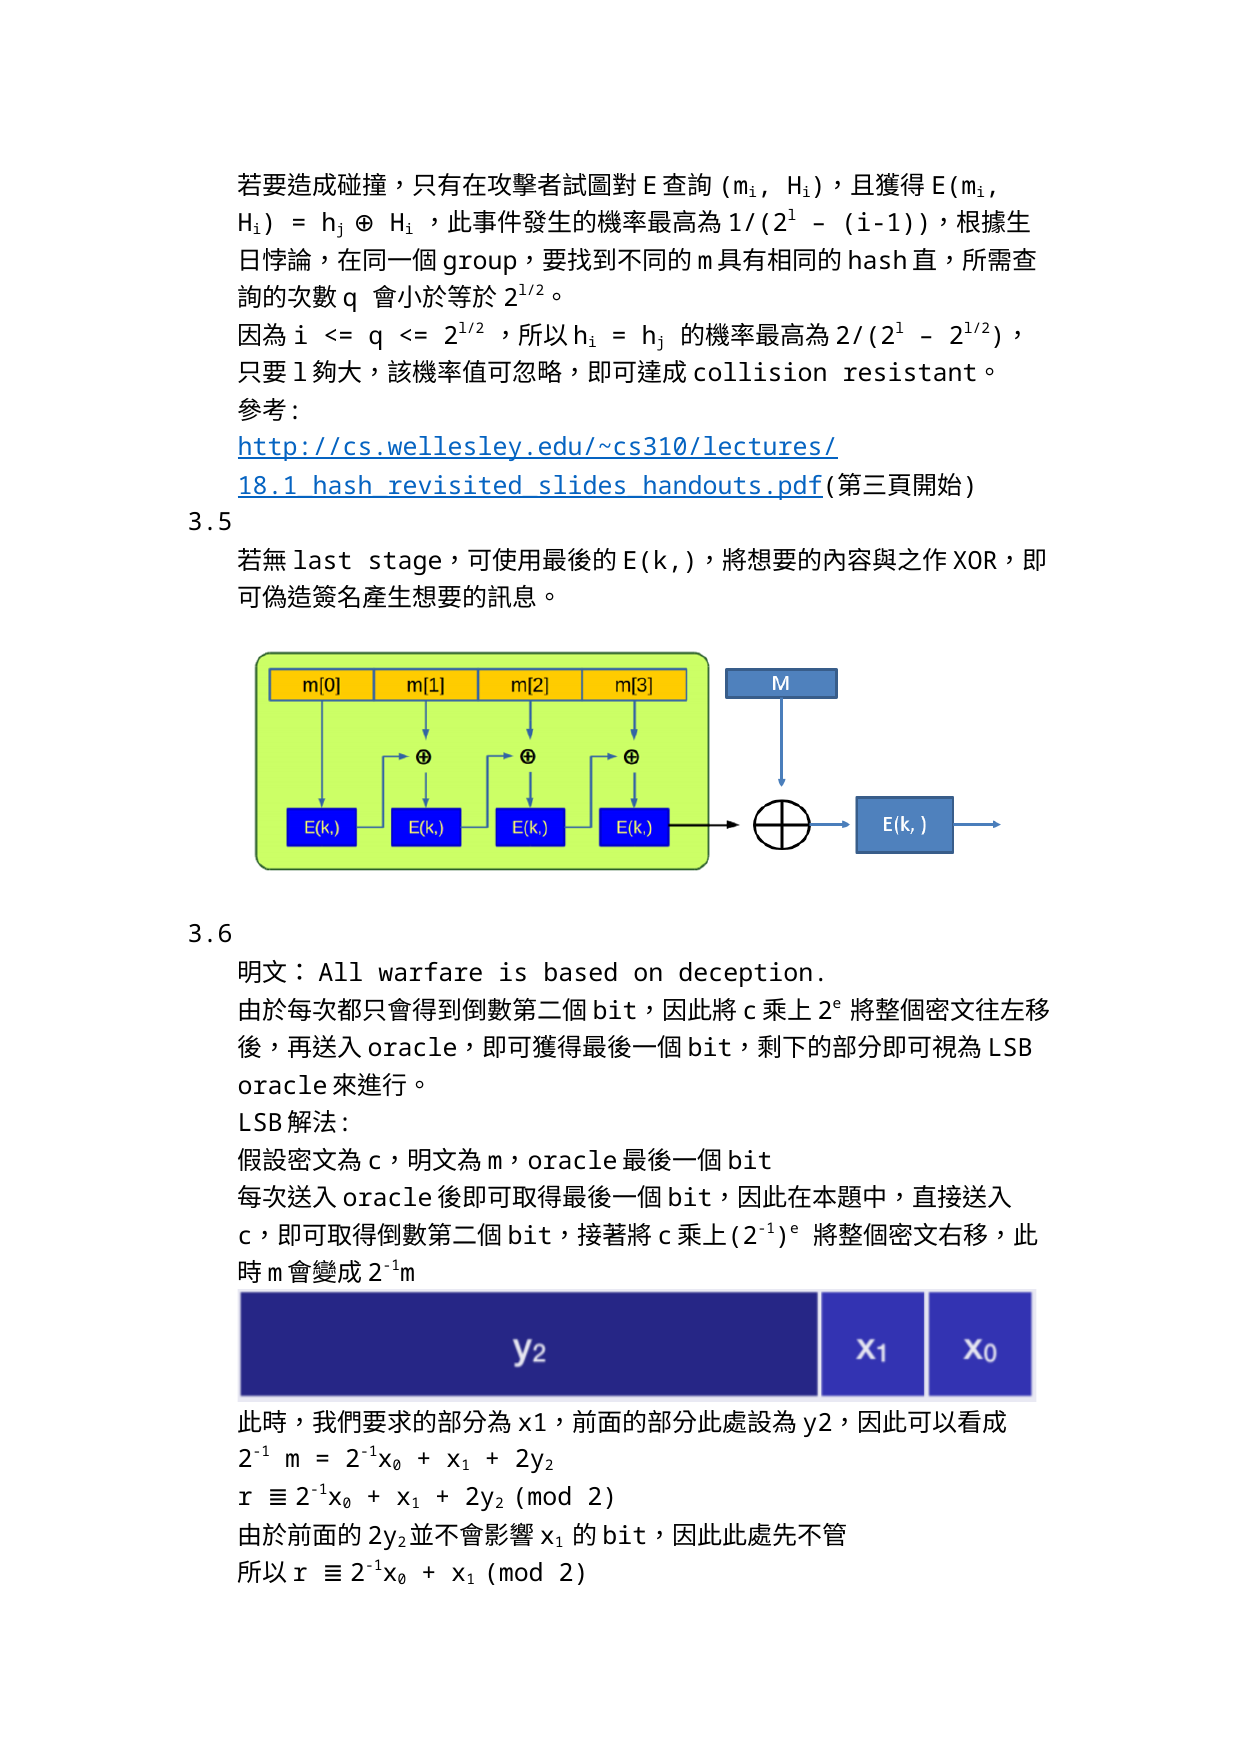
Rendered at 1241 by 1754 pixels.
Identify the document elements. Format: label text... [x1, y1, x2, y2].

text 3.5 [187, 502, 1053, 539]
text 3.6 [187, 914, 1053, 952]
text r ≣ 2-1x0 + x1 + 2y2 (mod 2) [237, 1477, 1053, 1514]
text 若無last stage，可使用最後的E(k,)，將想要的內容與之作XOR，即可偽造簽名產生想要的訊息。 [237, 539, 1053, 614]
text 由於每次都只會得到倒數第二個bit，因此將c乘上2e 將整個密文往左移後，再送入oracle，即可獲得最後一個bit，剩下的部分即可視為LSB oracle來進行。 [237, 989, 1053, 1102]
text 因為 i <= q <= 2l/2 ，所以hi = hj 的機率最高為2/(2l – 2l/2)，只要l夠大，該機率值可忽略，即可達成collision resistant。 [237, 314, 1053, 389]
picture [237, 614, 1017, 892]
text 由於前面的2y2並不會影響 x1 的bit，因此此處先不管 [237, 1514, 1053, 1552]
text 若要造成碰撞，只有在攻擊者試圖對E查詢 (mi, Hi)，且獲得 E(mi, Hi) = hj ⊕ Hi ，此事件發生的機率最高為 1/(2l – (i-1))，根據生日悖論，在同一個group，要找到不同的m具有相同的hash直，所需查詢的次數q 會小於等於 2l/2。 [237, 164, 1053, 314]
text 假設密文為c，明文為m，oracle最後一個bit [187, 1139, 1053, 1177]
text LSB解法: [237, 1102, 1053, 1139]
text 明文： All warfare is based on deception. [237, 952, 1053, 989]
text 每次送入oracle後即可取得最後一個bit，因此在本題中，直接送入c，即可取得倒數第二個bit，接著將c乘上(2-1)e 將整個密文右移，此時m會變成2-1m [237, 1177, 1053, 1289]
picture [237, 1289, 1037, 1402]
text 參考: [187, 389, 1053, 427]
text 此時，我們要求的部分為x1，前面的部分此處設為y2，因此可以看成 [237, 1402, 1053, 1439]
text 所以r ≣ 2-1x0 + x1 (mod 2) [237, 1552, 1053, 1589]
text http://cs.wellesley.edu/~cs310/lectures/18.1_hash_revisited_slides_handouts.pdf(第三頁開始) [237, 427, 1053, 502]
text 2-1 m = 2-1x0 + x1 + 2y2 [237, 1439, 1053, 1477]
